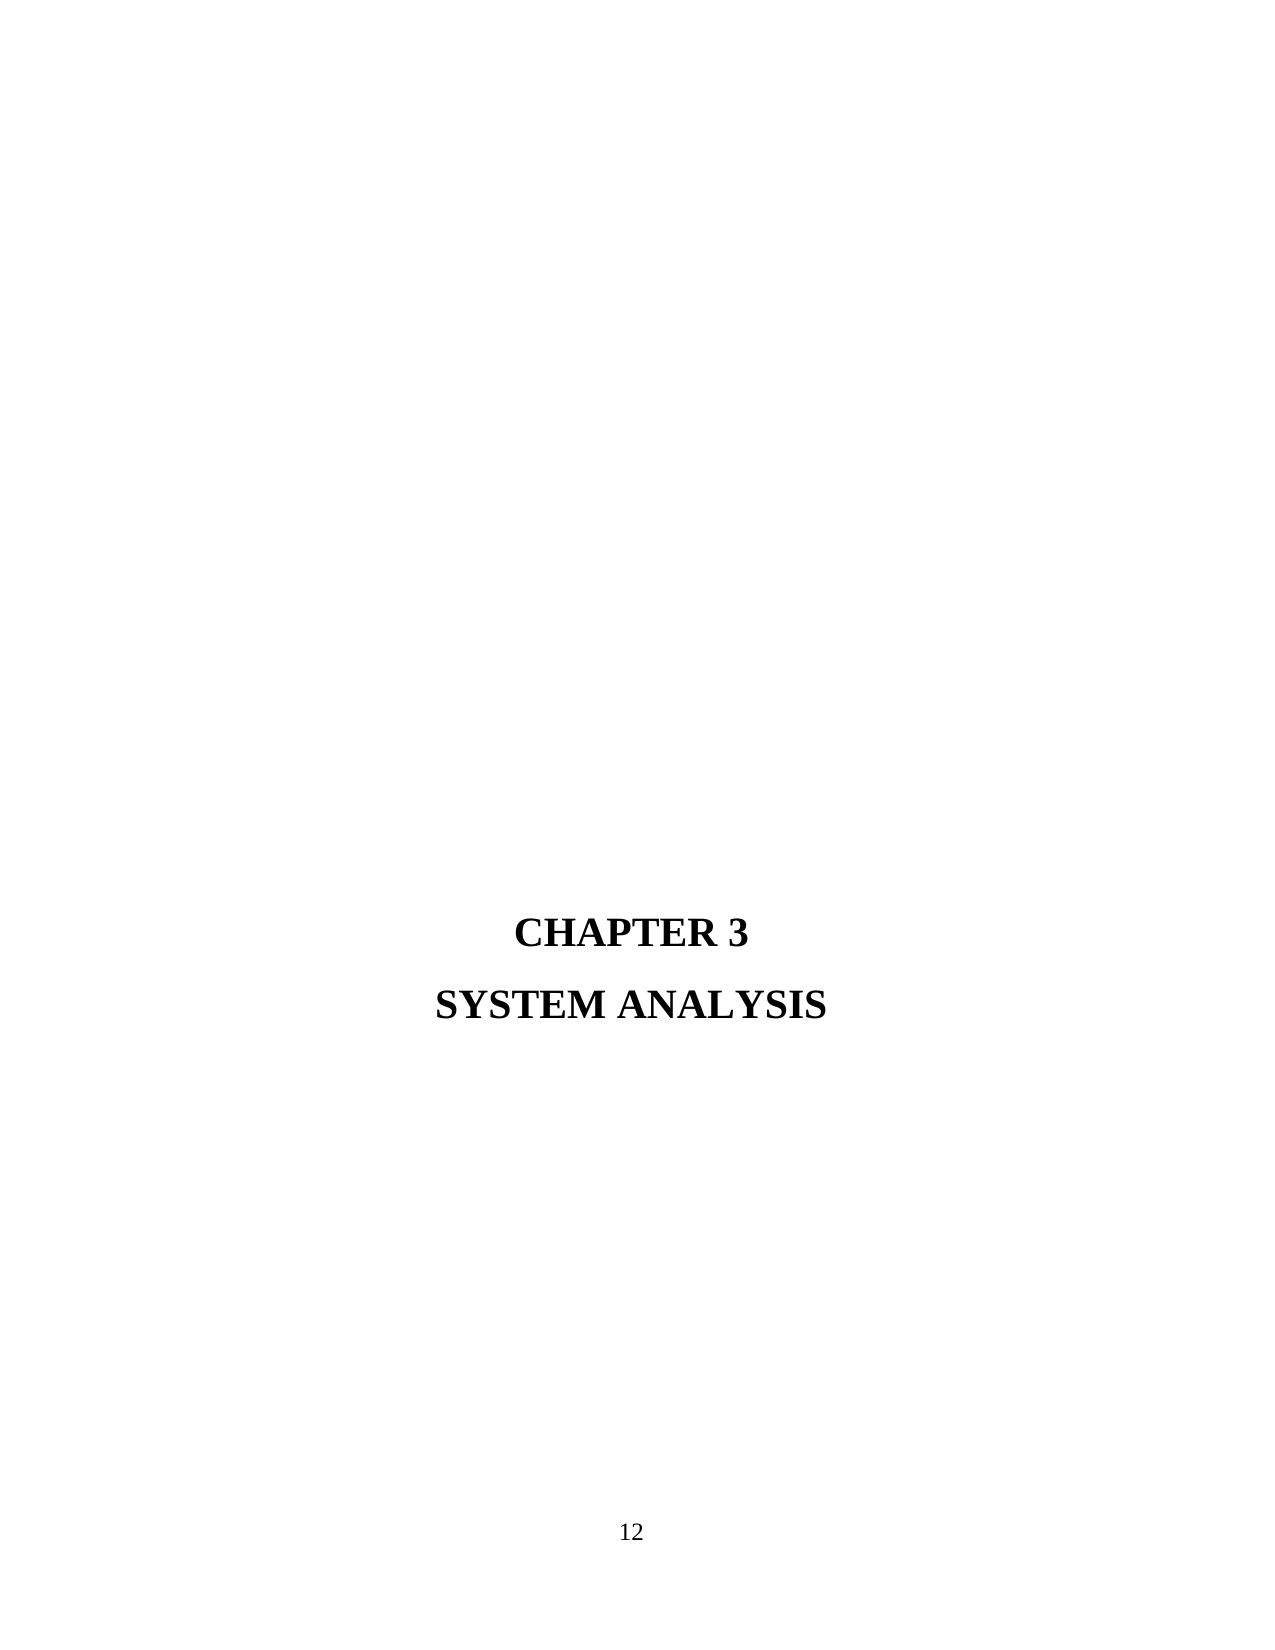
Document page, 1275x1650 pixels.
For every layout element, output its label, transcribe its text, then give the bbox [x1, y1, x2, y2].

text CHAPTER 3 [125, 907, 1137, 955]
text SYSTEM ANALYSIS [125, 979, 1137, 1027]
